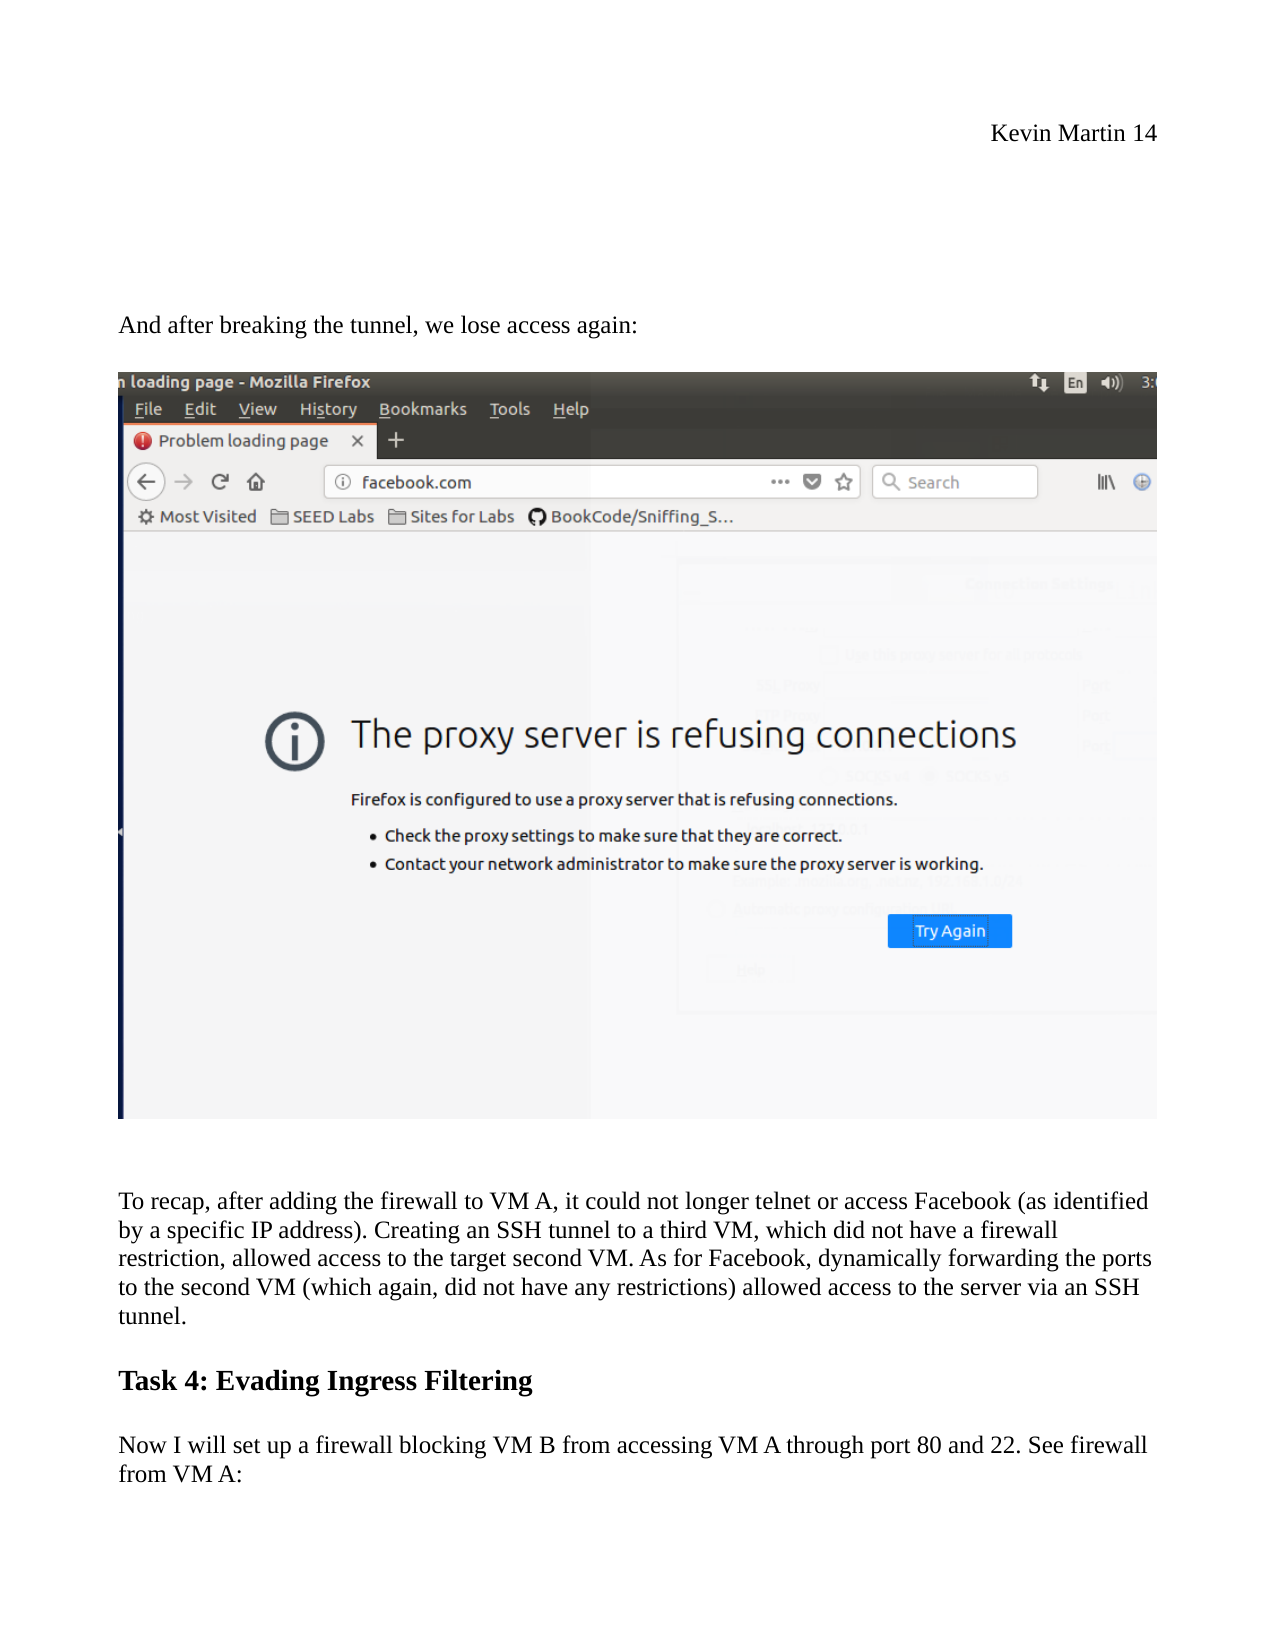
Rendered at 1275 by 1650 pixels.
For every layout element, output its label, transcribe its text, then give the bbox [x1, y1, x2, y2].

text Task 4: Evading Ingress Filtering [118, 1363, 1157, 1397]
text To recap, after adding the firewall to VM A, it could not longer telnet or access Facebook (as identified by a specific IP address). Creating an SSH tunnel to a third VM, which did not have a firewall restriction, allowed access to the target second VM. As for Facebook, dynamically forwarding the ports to the second VM (which again, did not have any restrictions) allowed access to the server via an SSH tunnel. [118, 1186, 1157, 1330]
picture [118, 372, 1157, 1119]
text Now I will set up a firewall blocking VM B from accessing VM A through port 80 and 22. See firewall from VM A: [118, 1430, 1157, 1488]
text And after breaking the tunnel, we lose access again: [118, 311, 1157, 339]
